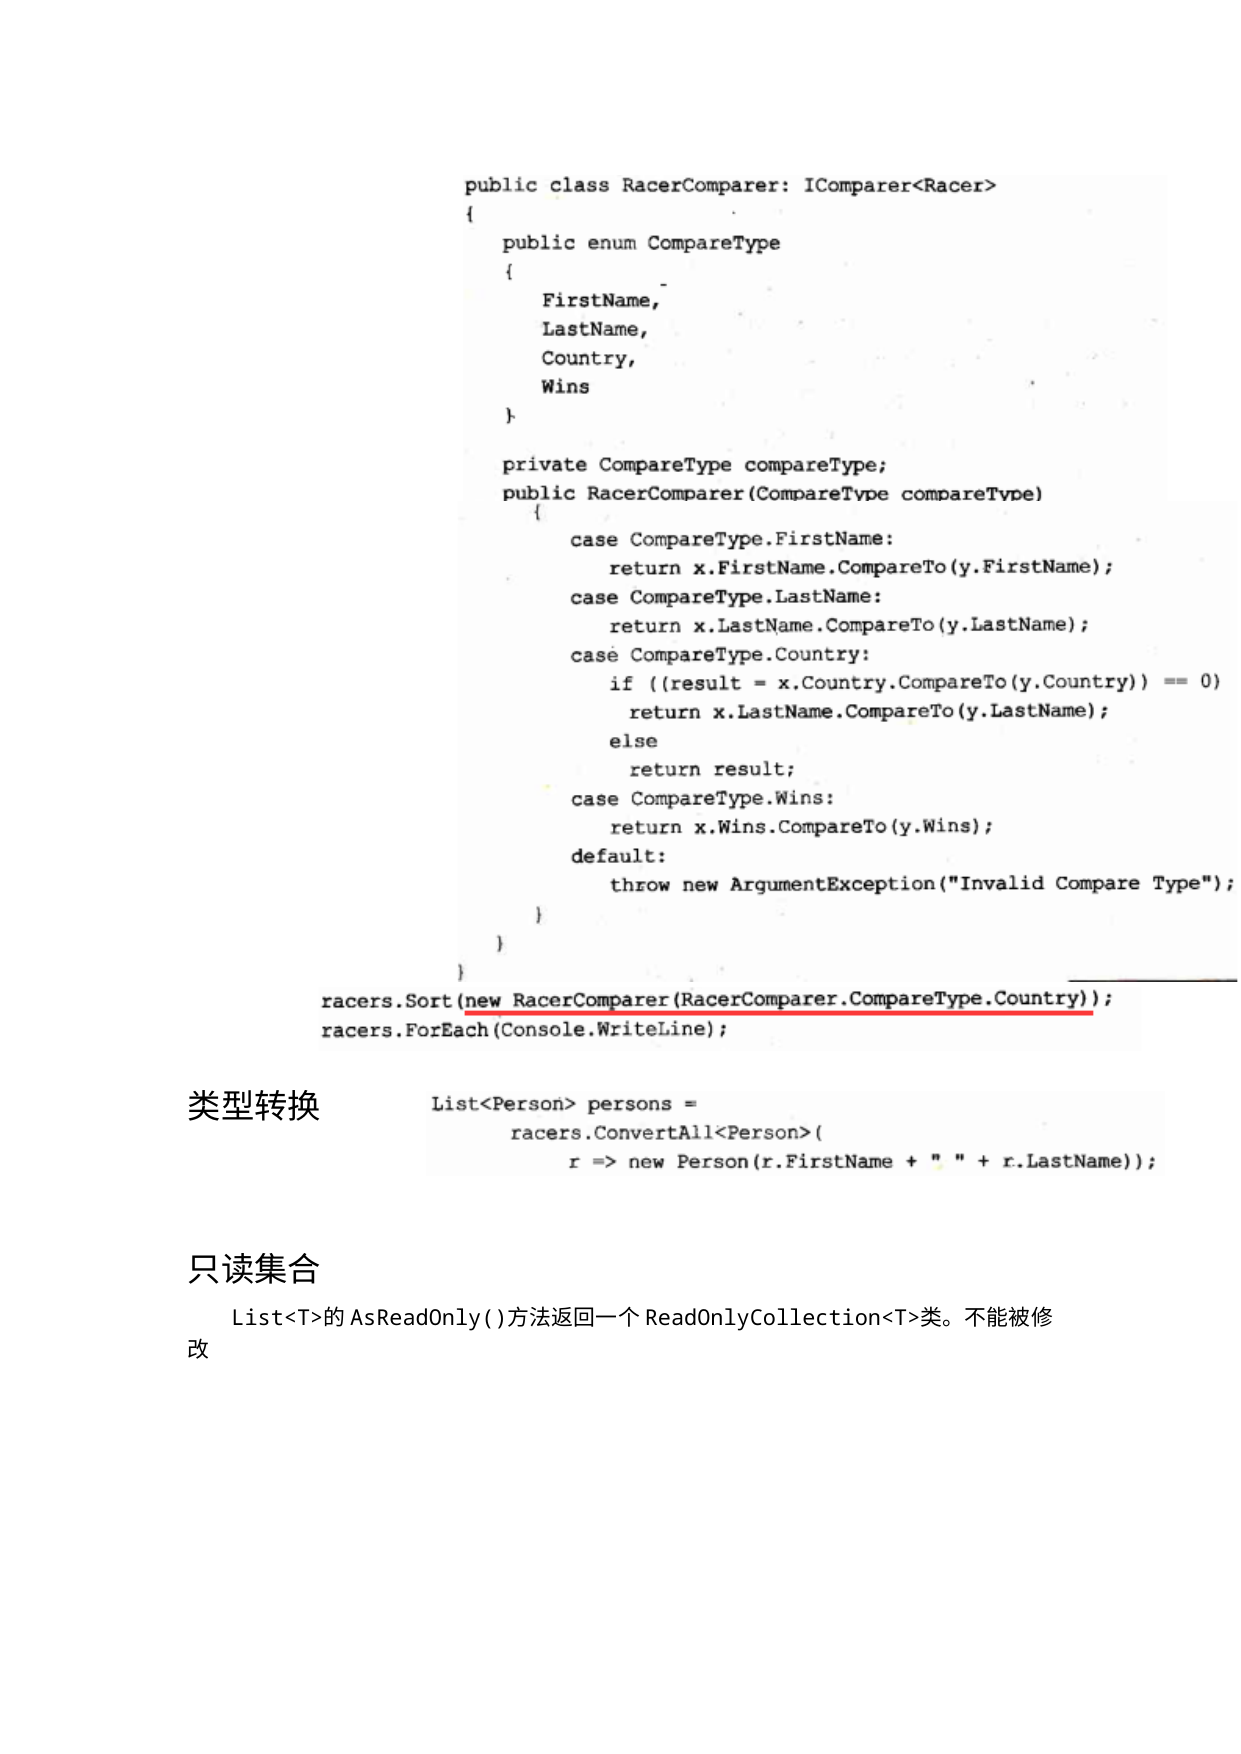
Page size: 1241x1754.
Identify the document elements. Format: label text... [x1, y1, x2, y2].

picture [457, 175, 1238, 982]
picture [318, 987, 1142, 1051]
text 只读集合 [187, 1234, 1053, 1299]
picture [426, 1091, 1166, 1176]
text List<T>的AsReadOnly()方法返回一个ReadOnlyCollection<T>类。不能被修改 [187, 1299, 1053, 1364]
text 类型转换 [187, 1072, 1053, 1137]
